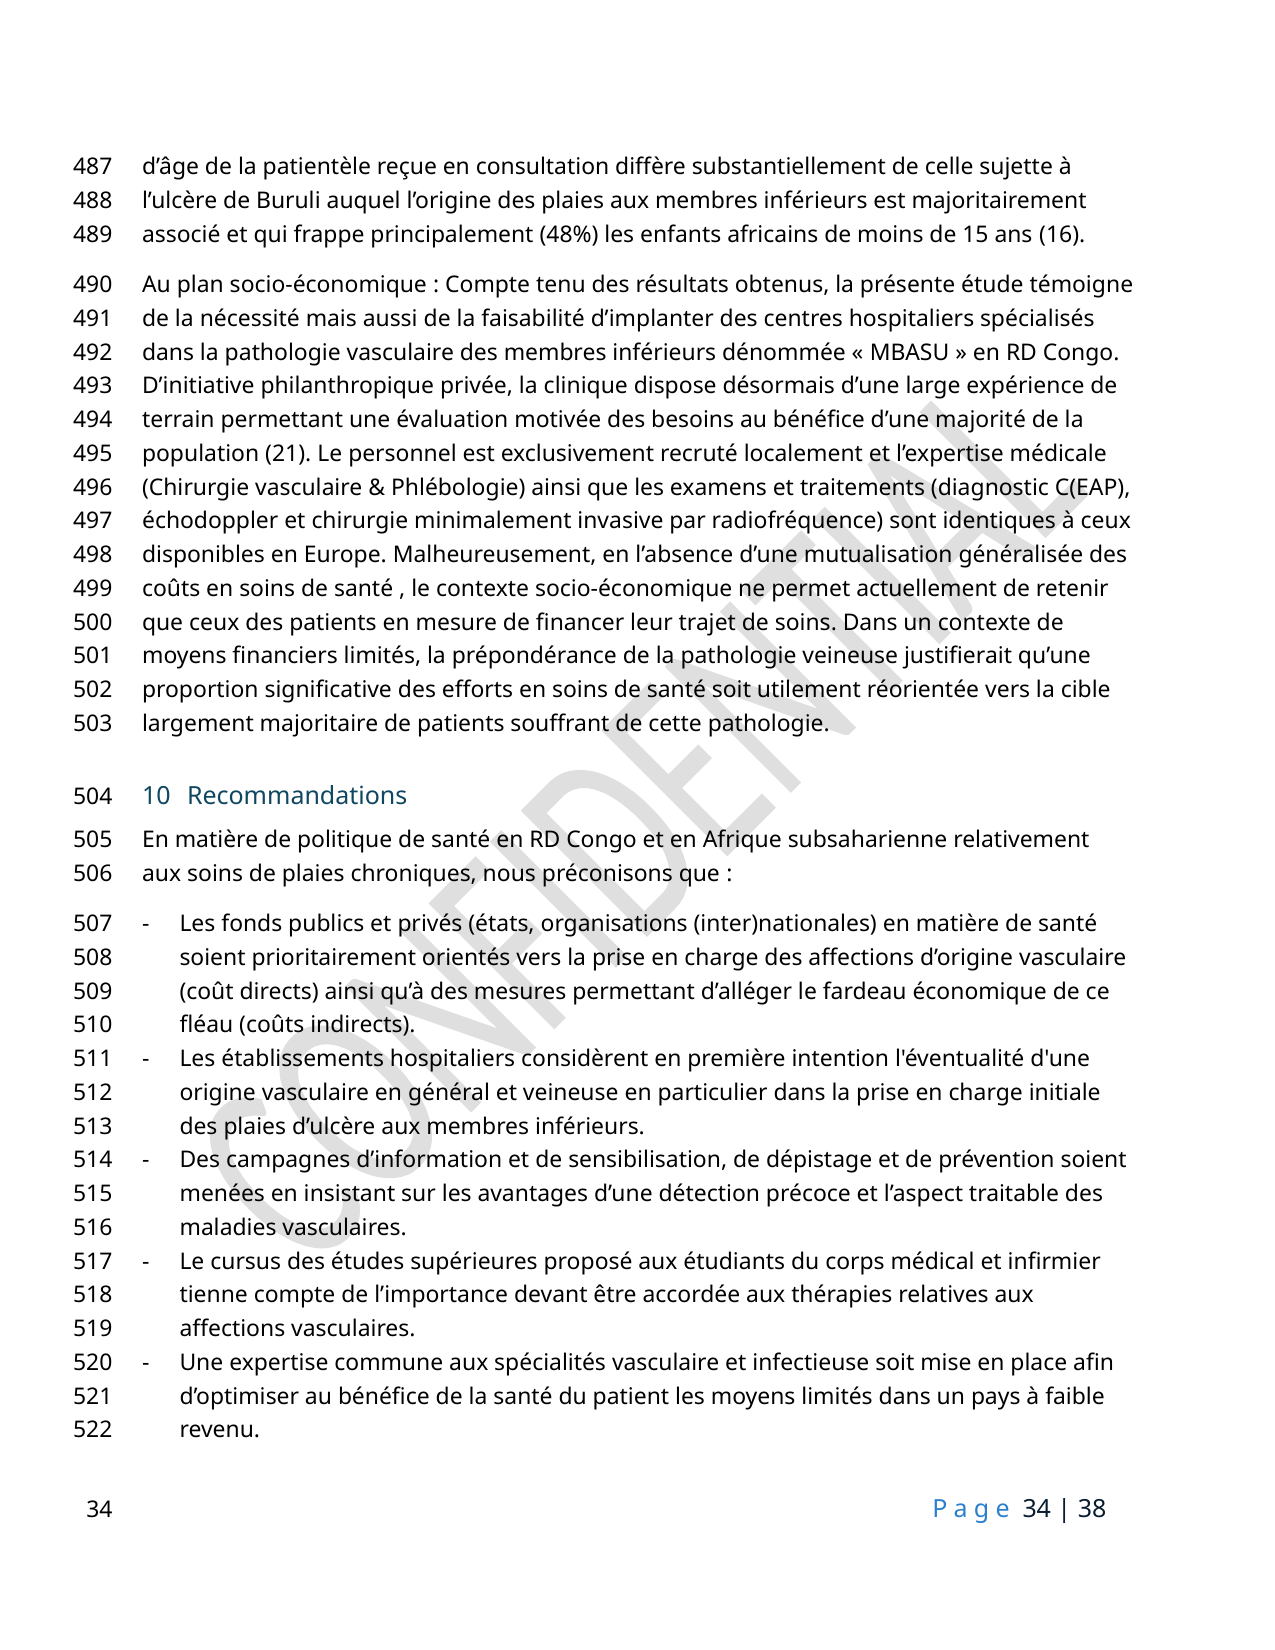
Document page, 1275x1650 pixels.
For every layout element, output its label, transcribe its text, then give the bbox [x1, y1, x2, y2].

list Les établissements hospitaliers considèrent en première intention l'éventualité d'une origine vasculaire en général et veineuse en particulier dans la prise en charge initiale des plaies d’ulcère aux membres inférieurs. [142, 1042, 1133, 1141]
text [142, 150, 1133, 249]
text Au plan socio-économique : Compte tenu des résultats obtenus, la présente étude témoigne de la nécessité mais aussi de la faisabilité d’implanter des centres hospitaliers spécialisés dans la pathologie vasculaire des membres inférieurs dénommée « MBASU » en RD Congo. D’initiative philanthropique privée, la clinique dispose désormais d’une large expérience de terrain permettant une évaluation motivée des besoins au bénéfice d’une majorité de la population . Le personnel est exclusivement recruté localement et l’expertise médicale (Chirurgie vasculaire & Phlébologie) ainsi que les examens et traitements (diagnostic C(EAP), échodoppler et chirurgie minimalement invasive par radiofréquence) sont identiques à ceux disponibles en Europe. Malheureusement, en l’absence d’une mutualisation généralisée des coûts en soins de santé , le contexte socio-économique ne permet actuellement de retenir que ceux des patients en mesure de financer leur trajet de soins. Dans un contexte de moyens financiers limités, la prépondérance de la pathologie veineuse justifierait qu’une proportion significative des efforts en soins de santé soit utilement réorientée vers la cible largement majoritaire de patients souffrant de cette pathologie. [142, 268, 1133, 738]
list Les fonds publics et privés (états, organisations (inter)nationales) en matière de santé soient prioritairement orientés vers la prise en charge des affections d’origine vasculaire (coût directs) ainsi qu’à des mesures permettant d’alléger le fardeau économique de ce fléau (coûts indirects). [142, 907, 1133, 1040]
list Le cursus des études supérieures proposé aux étudiants du corps médical et infirmier tienne compte de l’importance devant être accordée aux thérapies relatives aux affections vasculaires. [142, 1245, 1133, 1343]
list Des campagnes d’information et de sensibilisation, de dépistage et de prévention soient menées en insistant sur les avantages d’une détection précoce et l’aspect traitable des maladies vasculaires. [142, 1143, 1133, 1242]
list Une expertise commune aux spécialités vasculaire et infectieuse soit mise en place afin d’optimiser au bénéfice de la santé du patient les moyens limités dans un pays à faible revenu. [142, 1346, 1133, 1445]
subtitle Recommandations [142, 778, 1133, 812]
text En matière de politique de santé en RD Congo et en Afrique subsaharienne relativement aux soins de plaies chroniques, nous préconisons que : [142, 823, 1133, 888]
